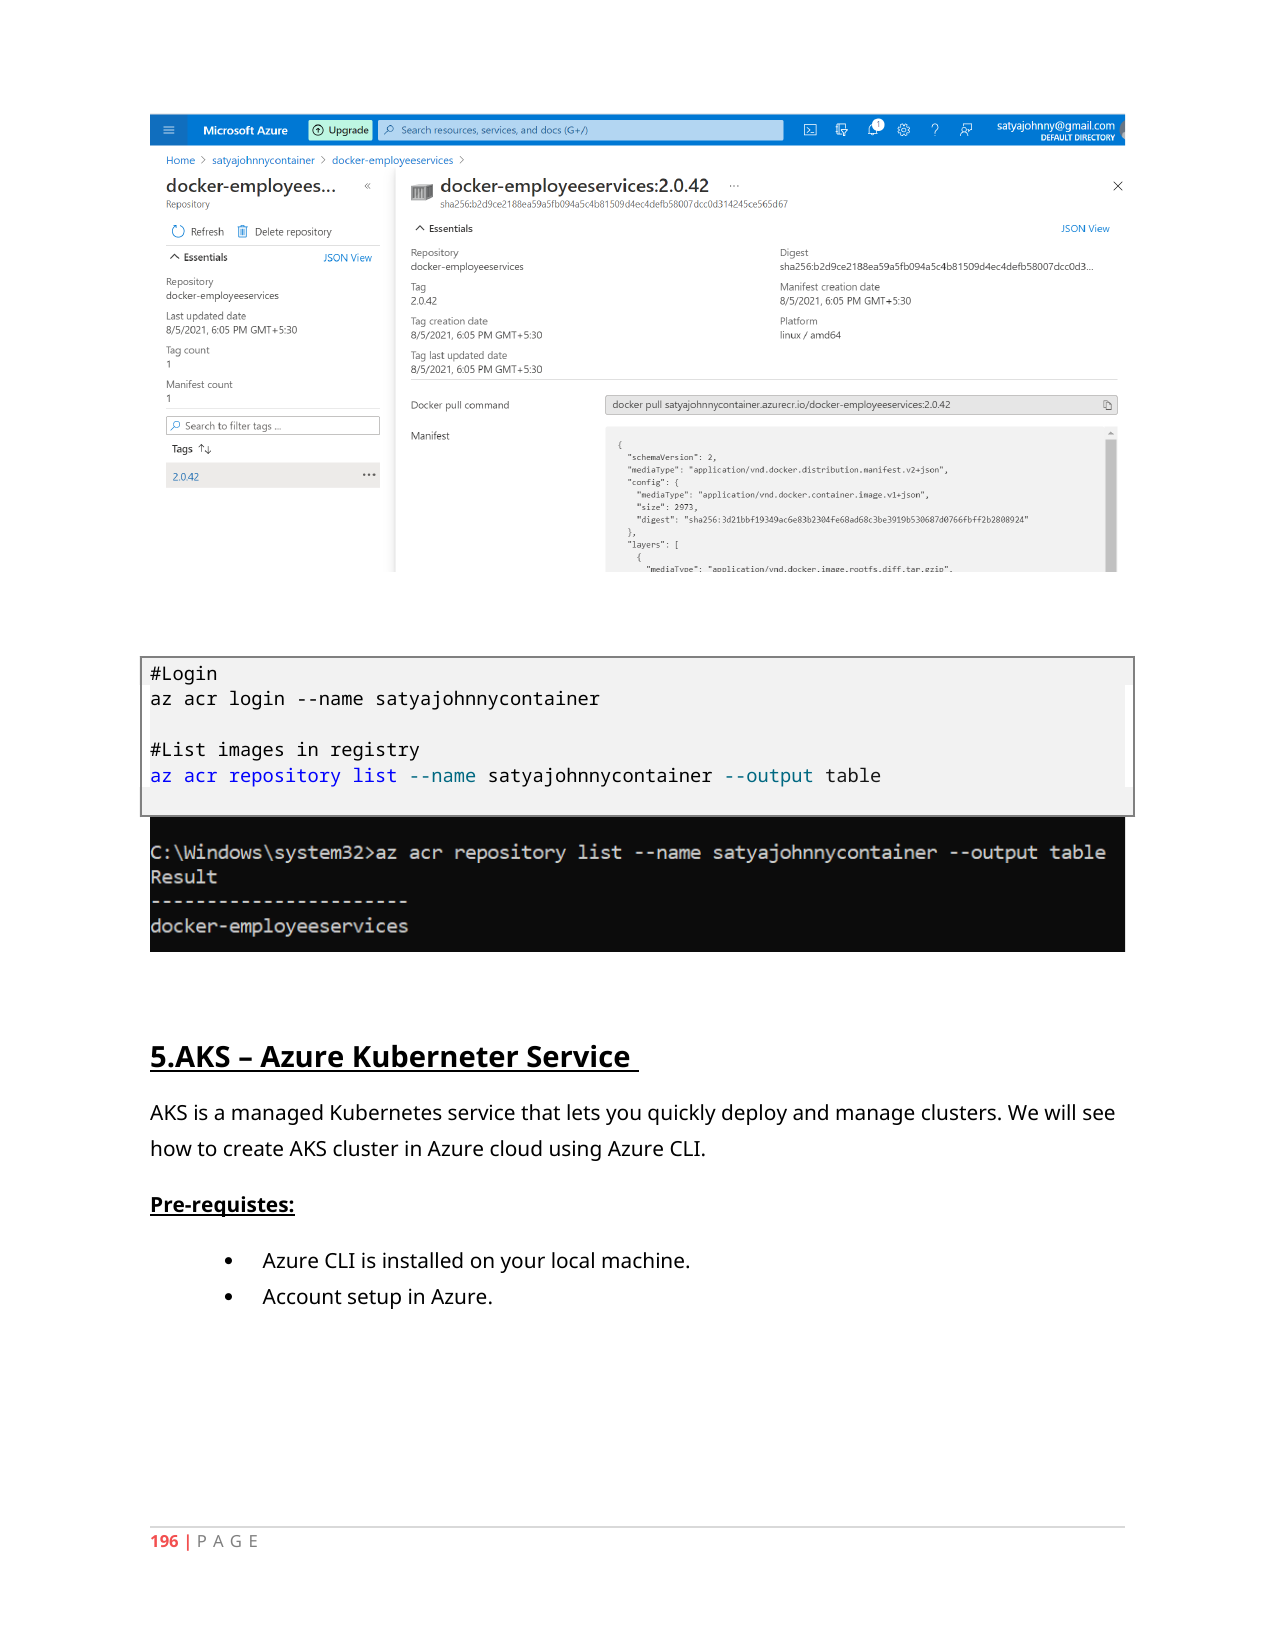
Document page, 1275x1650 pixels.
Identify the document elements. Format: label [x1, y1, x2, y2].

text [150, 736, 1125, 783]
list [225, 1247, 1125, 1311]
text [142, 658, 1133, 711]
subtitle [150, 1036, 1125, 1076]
picture [150, 817, 1125, 952]
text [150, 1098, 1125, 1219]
picture [150, 112, 1125, 572]
